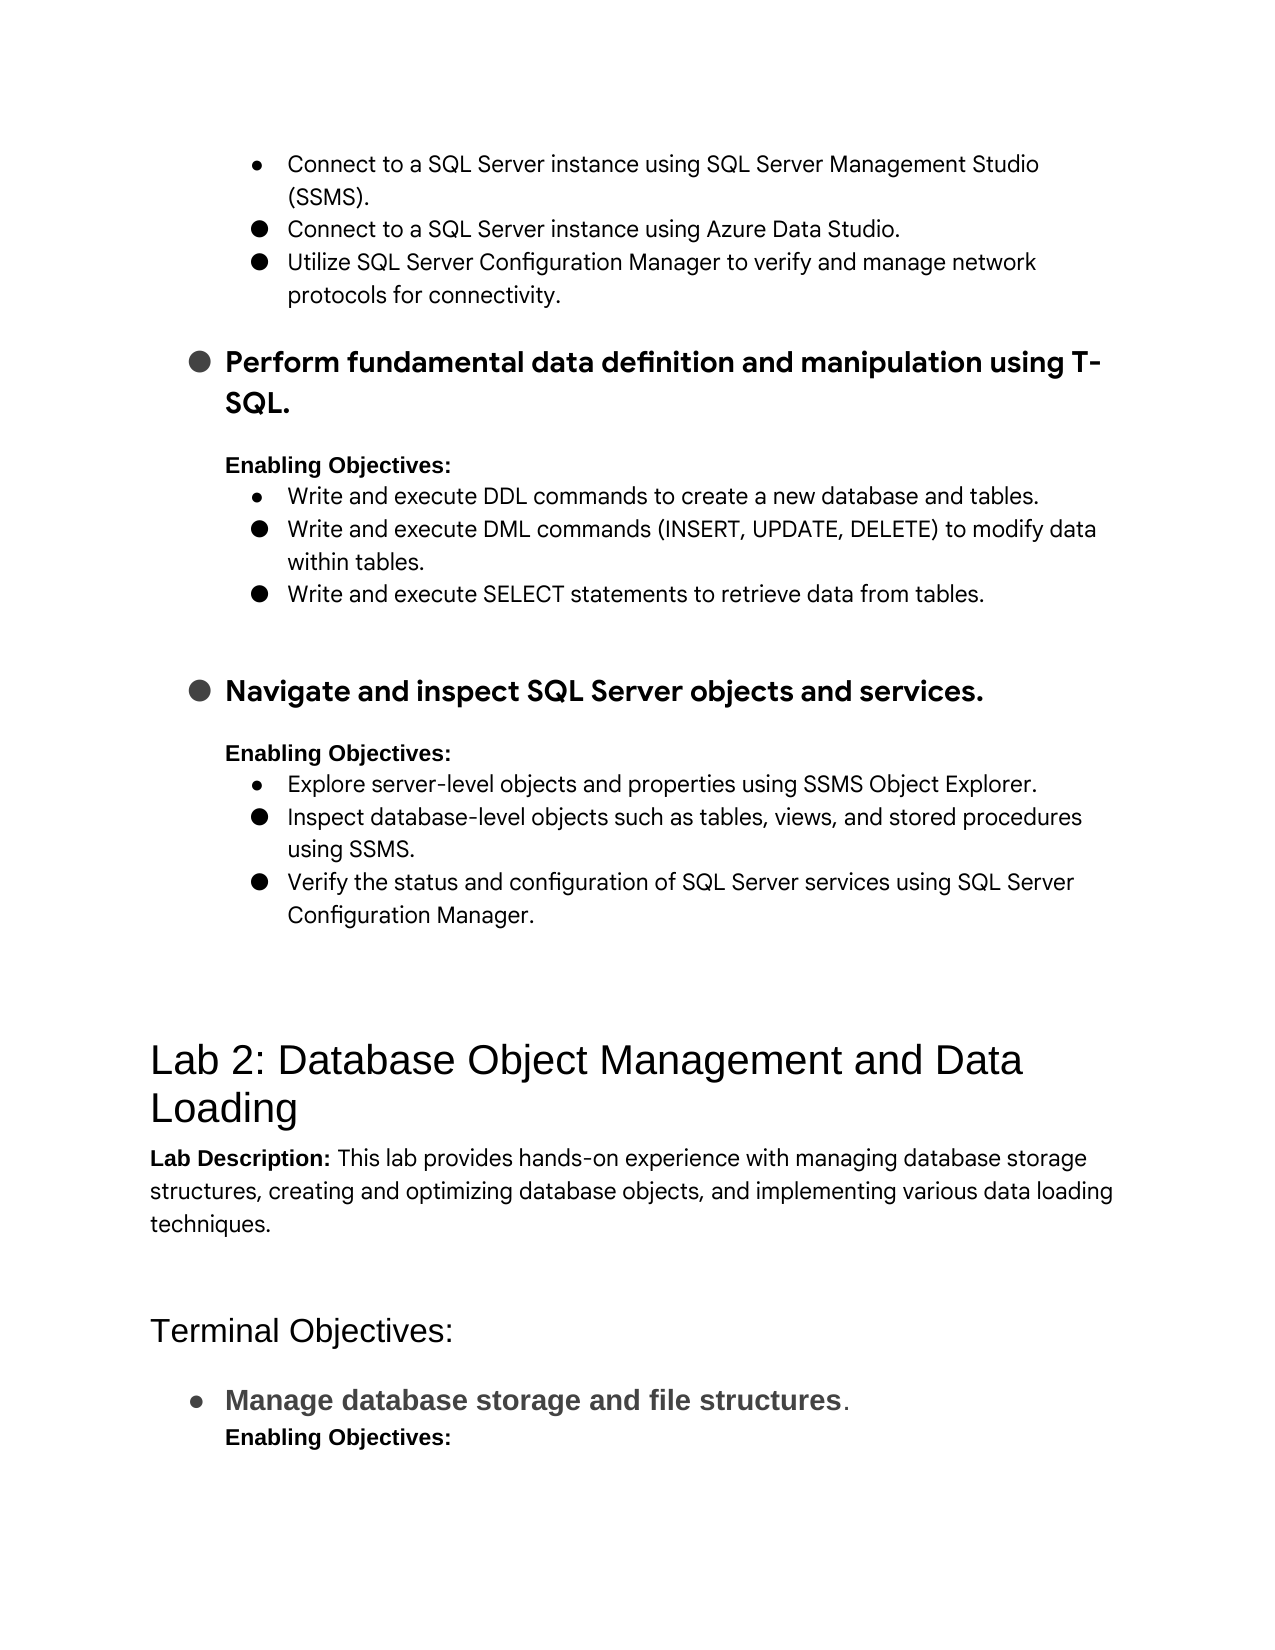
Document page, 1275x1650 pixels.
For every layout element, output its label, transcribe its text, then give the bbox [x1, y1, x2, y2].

subtitle Lab 2: Database Object Management and Data Loading [150, 1036, 1125, 1131]
list Write and execute SELECT statements to retrieve data from tables. [250, 580, 1125, 609]
text Lab Description: This lab provides hands-on experience with managing database storage structures, creating and optimizing database objects, and implementing various data loading techniques. [150, 1144, 1125, 1239]
list Write and execute DDL commands to create a new database and tables. [250, 482, 1125, 511]
text Enabling Objectives: [225, 740, 1125, 766]
text Enabling Objectives: [225, 1424, 1125, 1451]
list Utilize SQL Server Configuration Manager to verify and manage network protocols for connectivity. [250, 248, 1125, 309]
subtitle Perform fundamental data definition and manipulation using T-SQL. [187, 344, 1125, 422]
text Enabling Objectives: [225, 452, 1125, 478]
list Inspect database-level objects such as tables, views, and stored procedures using SSMS. [250, 803, 1125, 864]
subtitle Terminal Objectives: [150, 1311, 1125, 1349]
list Verify the status and configuration of SQL Server services using SQL Server Configuration Manager. [250, 868, 1125, 930]
list Connect to a SQL Server instance using Azure Data Studio. [250, 215, 1125, 244]
list Connect to a SQL Server instance using SQL Server Management Studio (SSMS). [250, 150, 1125, 211]
list Explore server-level objects and properties using SSMS Object Explorer. [250, 770, 1125, 799]
subtitle Navigate and inspect SQL Server objects and services. [187, 673, 1125, 710]
list Write and execute DML commands (INSERT, UPDATE, DELETE) to modify data within tables. [250, 515, 1125, 576]
subtitle Manage database storage and file structures. [187, 1382, 1125, 1416]
